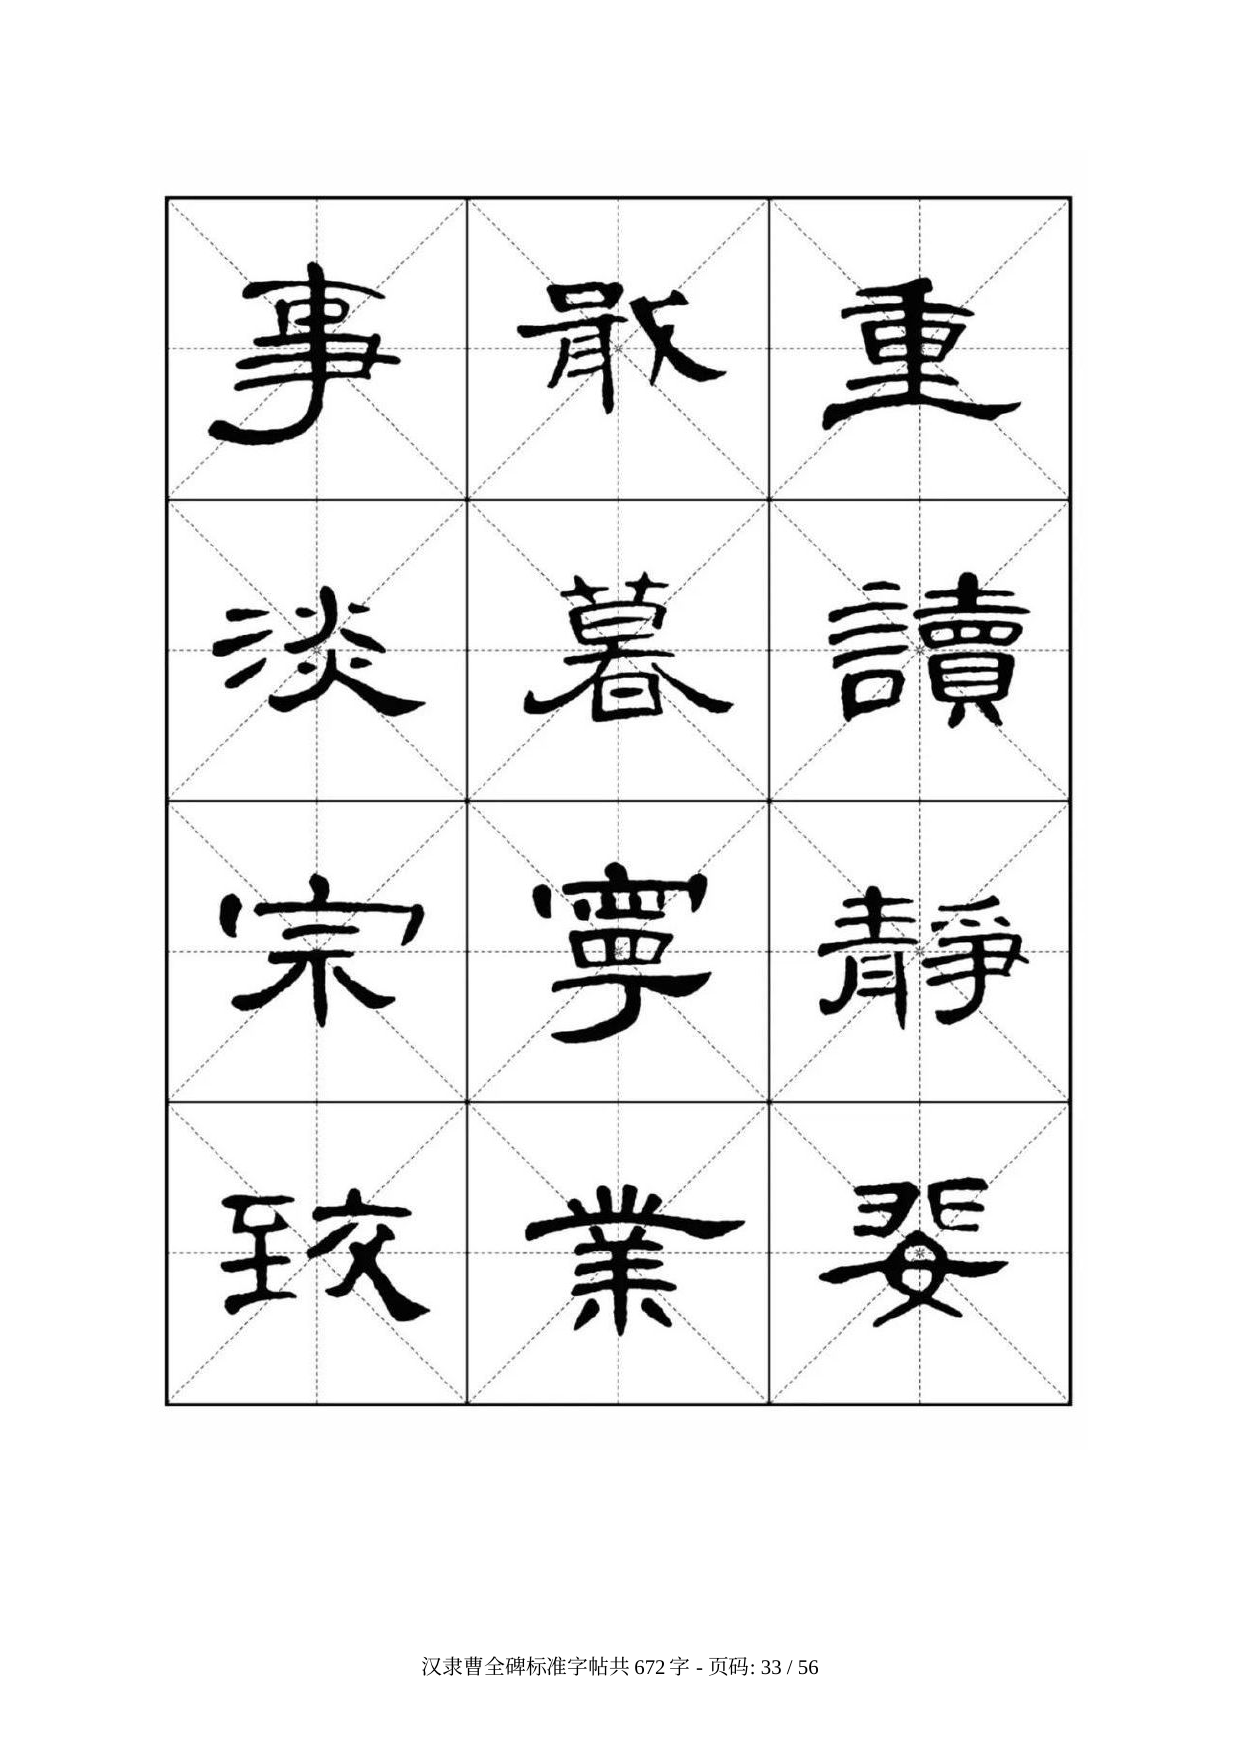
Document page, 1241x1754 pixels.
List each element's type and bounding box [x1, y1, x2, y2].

picture [150, 150, 1088, 1450]
